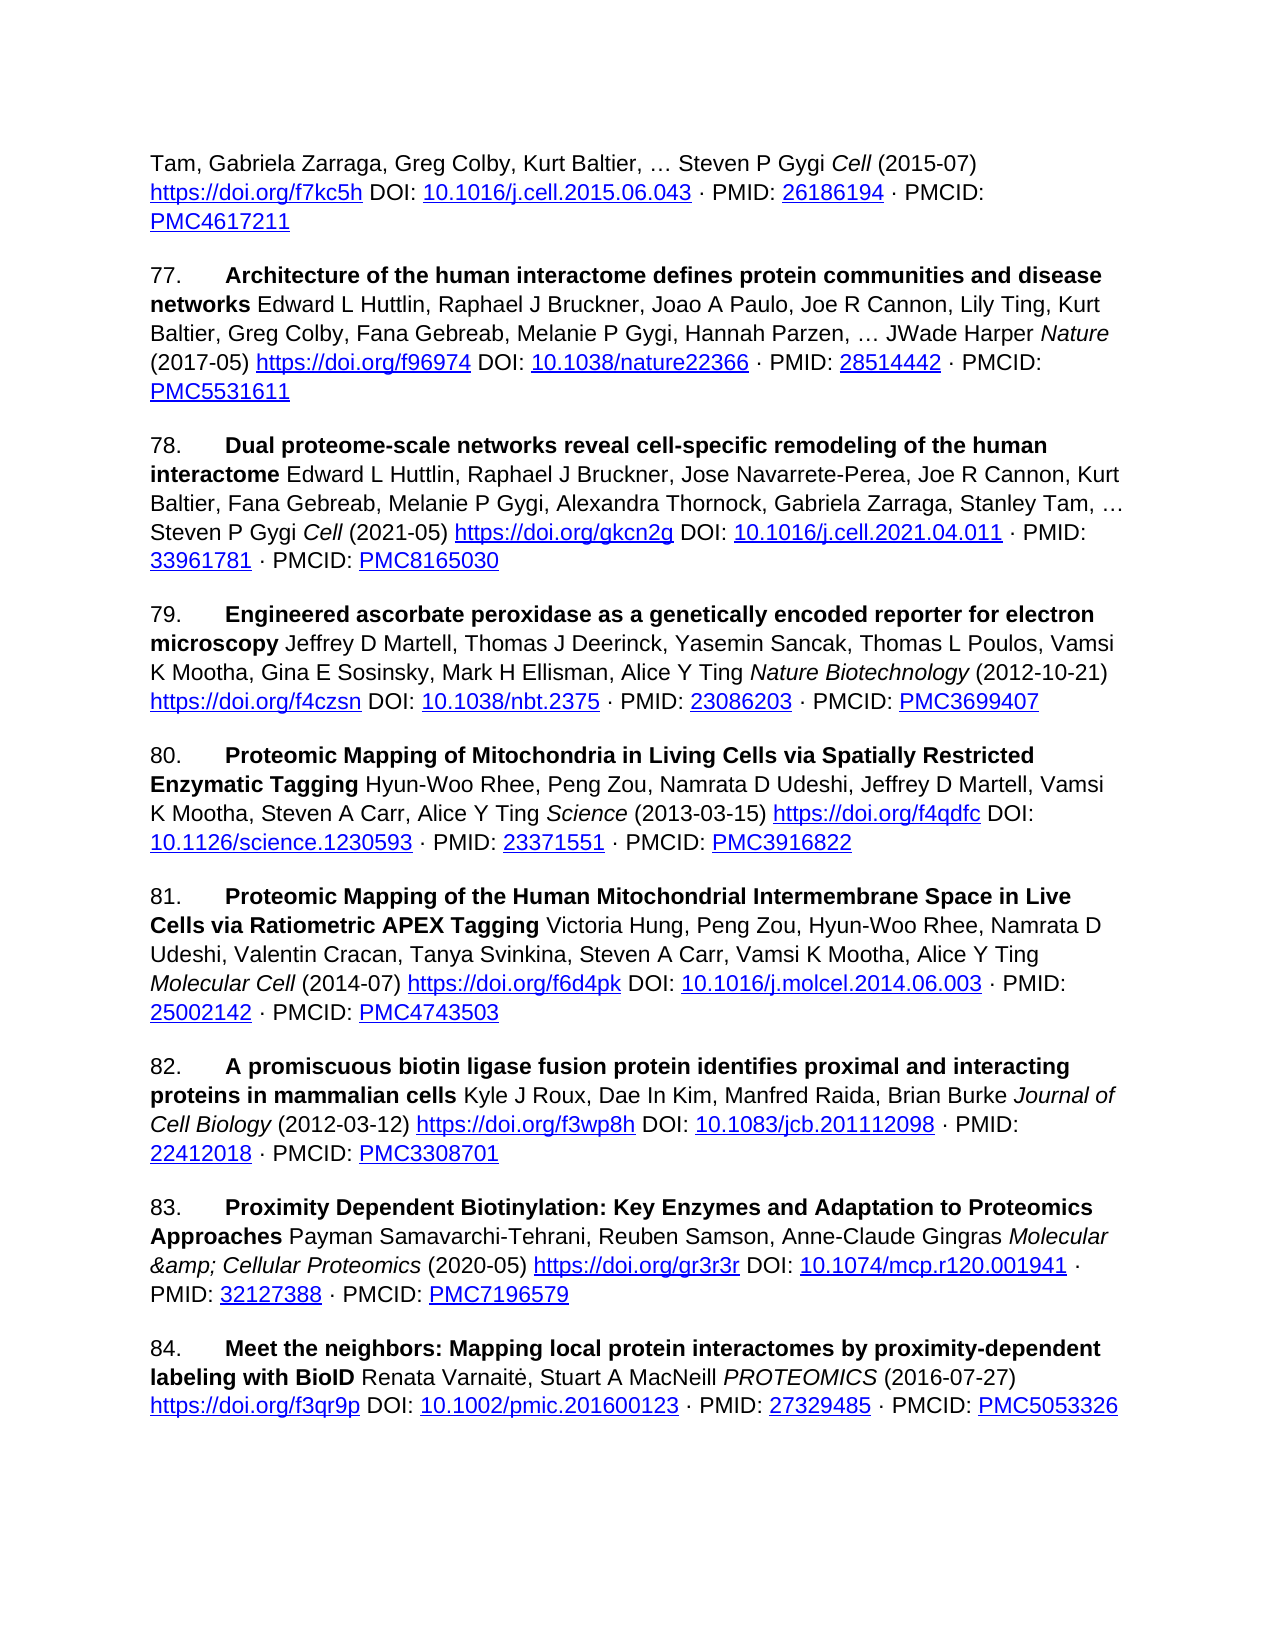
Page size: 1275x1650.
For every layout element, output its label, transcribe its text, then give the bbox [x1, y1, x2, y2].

text 81. Proteomic Mapping of the Human Mitochondrial Intermembrane Space in Live Cells via Ratiometric APEX Tagging Victoria Hung, Peng Zou, Hyun-Woo Rhee, Namrata D Udeshi, Valentin Cracan, Tanya Svinkina, Steven A Carr, Vamsi K Mootha, Alice Y Ting Molecular Cell (2014-07) https://doi.org/f6d4pk DOI: 10.1016/j.molcel.2014.06.003 · PMID: 25002142 · PMCID: PMC4743503 [150, 883, 1125, 1025]
text 82. A promiscuous biotin ligase fusion protein identifies proximal and interacting proteins in mammalian cells Kyle J Roux, Dae In Kim, Manfred Raida, Brian Burke Journal of Cell Biology (2012-03-12) https://doi.org/f3wp8h DOI: 10.1083/jcb.201112098 · PMID: 22412018 · PMCID: PMC3308701 [150, 1053, 1125, 1166]
text 84. Meet the neighbors: Mapping local protein interactomes by proximity‐dependent labeling with BioID Renata Varnaitė, Stuart A MacNeill PROTEOMICS (2016-07-27) https://doi.org/f3qr9p DOI: 10.1002/pmic.201600123 · PMID: 27329485 · PMCID: PMC5053326 [150, 1334, 1125, 1419]
text 83. Proximity Dependent Biotinylation: Key Enzymes and Adaptation to Proteomics Approaches Payman Samavarchi-Tehrani, Reuben Samson, Anne-Claude Gingras Molecular &amp; Cellular Proteomics (2020-05) https://doi.org/gr3r3r DOI: 10.1074/mcp.r120.001941 · PMID: 32127388 · PMCID: PMC7196579 [150, 1194, 1125, 1307]
text 78. Dual proteome-scale networks reveal cell-specific remodeling of the human interactome Edward L Huttlin, Raphael J Bruckner, Jose Navarrete-Perea, Joe R Cannon, Kurt Baltier, Fana Gebreab, Melanie P Gygi, Alexandra Thornock, Gabriela Zarraga, Stanley Tam, … Steven P Gygi Cell (2021-05) https://doi.org/gkcn2g DOI: 10.1016/j.cell.2021.04.011 · PMID: 33961781 · PMCID: PMC8165030 [150, 432, 1125, 574]
text 77. Architecture of the human interactome defines protein communities and disease networks Edward L Huttlin, Raphael J Bruckner, Joao A Paulo, Joe R Cannon, Lily Ting, Kurt Baltier, Greg Colby, Fana Gebreab, Melanie P Gygi, Hannah Parzen, … JWade Harper Nature (2017-05) https://doi.org/f96974 DOI: 10.1038/nature22366 · PMID: 28514442 · PMCID: PMC5531611 [150, 262, 1125, 404]
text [150, 150, 1125, 234]
text 80. Proteomic Mapping of Mitochondria in Living Cells via Spatially Restricted Enzymatic Tagging Hyun-Woo Rhee, Peng Zou, Namrata D Udeshi, Jeffrey D Martell, Vamsi K Mootha, Steven A Carr, Alice Y Ting Science (2013-03-15) https://doi.org/f4qdfc DOI: 10.1126/science.1230593 · PMID: 23371551 · PMCID: PMC3916822 [150, 742, 1125, 856]
text 79. Engineered ascorbate peroxidase as a genetically encoded reporter for electron microscopy Jeffrey D Martell, Thomas J Deerinck, Yasemin Sancak, Thomas L Poulos, Vamsi K Mootha, Gina E Sosinsky, Mark H Ellisman, Alice Y Ting Nature Biotechnology (2012-10-21) https://doi.org/f4czsn DOI: 10.1038/nbt.2375 · PMID: 23086203 · PMCID: PMC3699407 [150, 601, 1125, 715]
